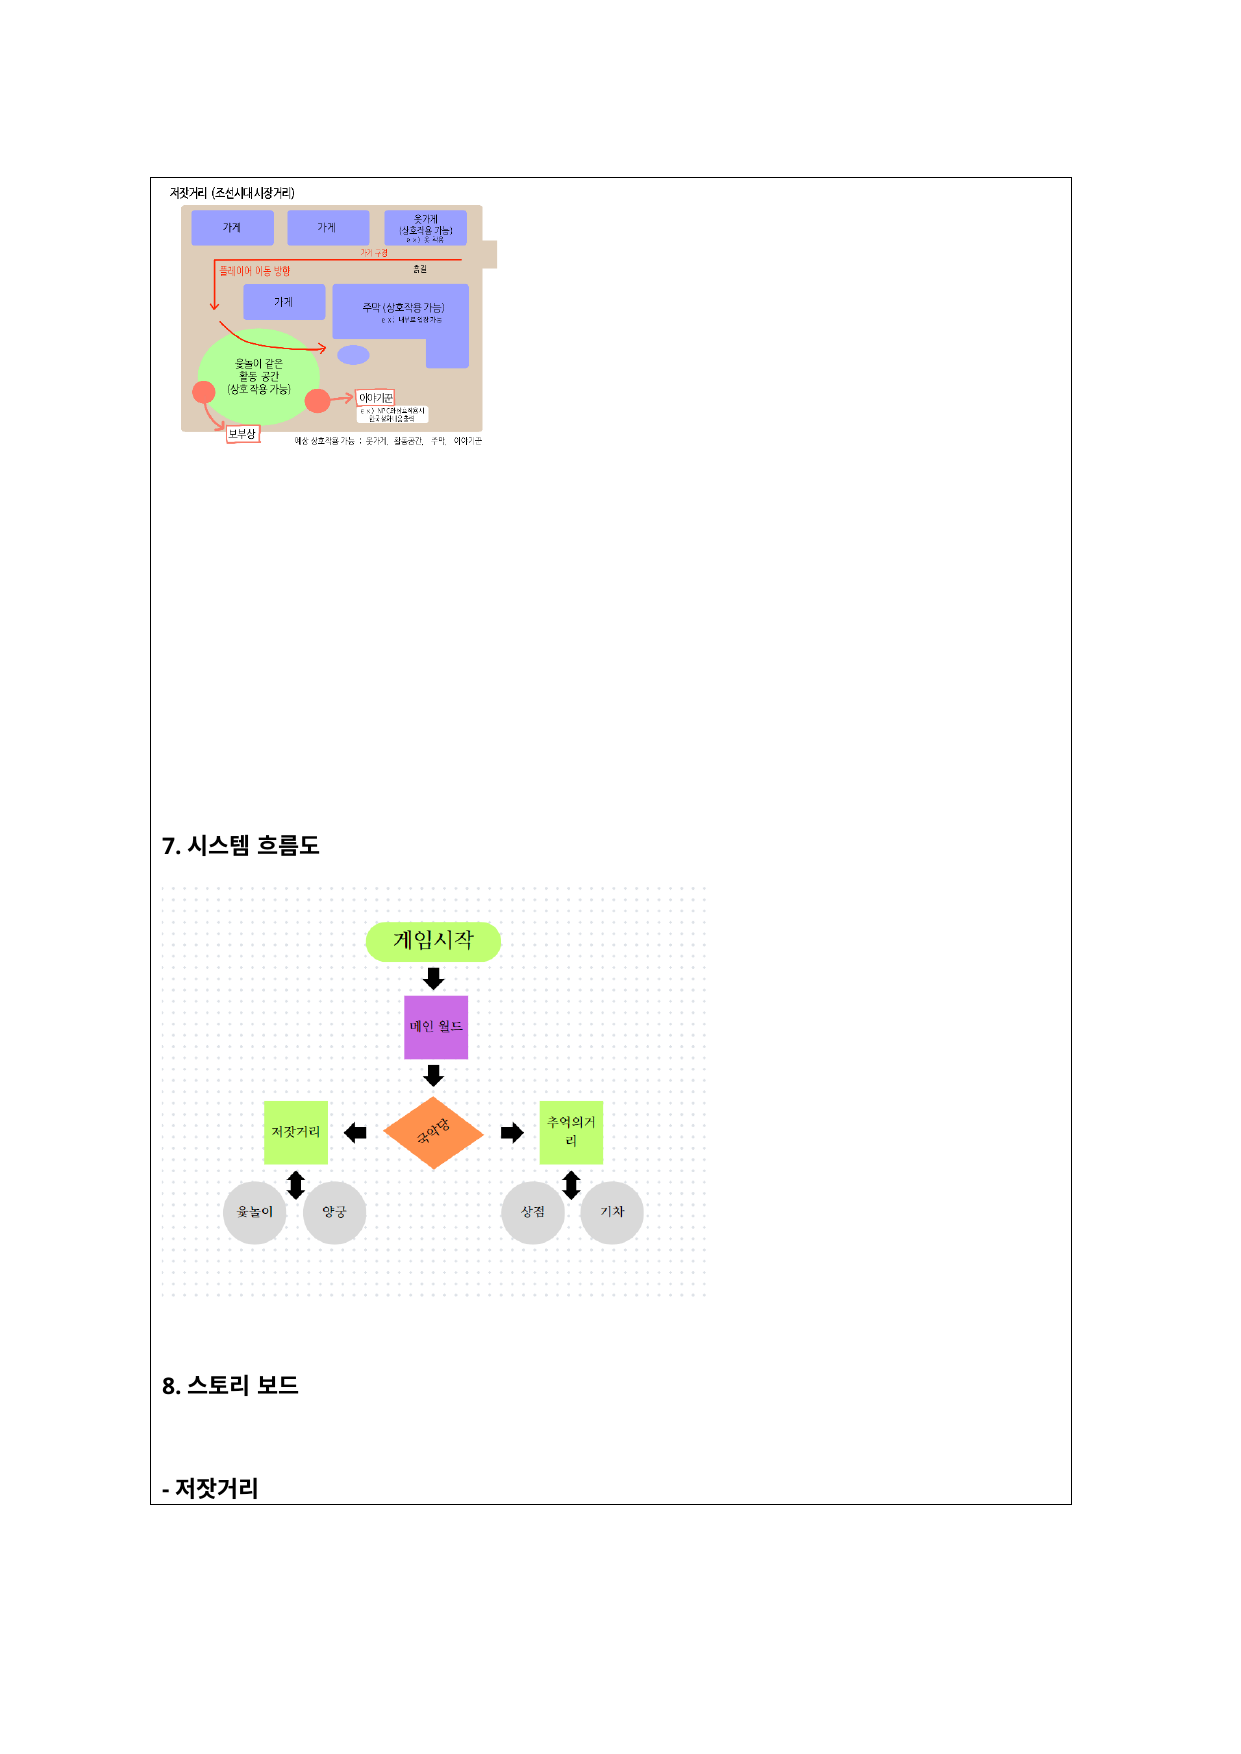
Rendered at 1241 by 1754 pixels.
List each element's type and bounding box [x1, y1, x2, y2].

picture [161, 880, 710, 1299]
picture [161, 178, 498, 457]
table_cell [151, 178, 1071, 1504]
